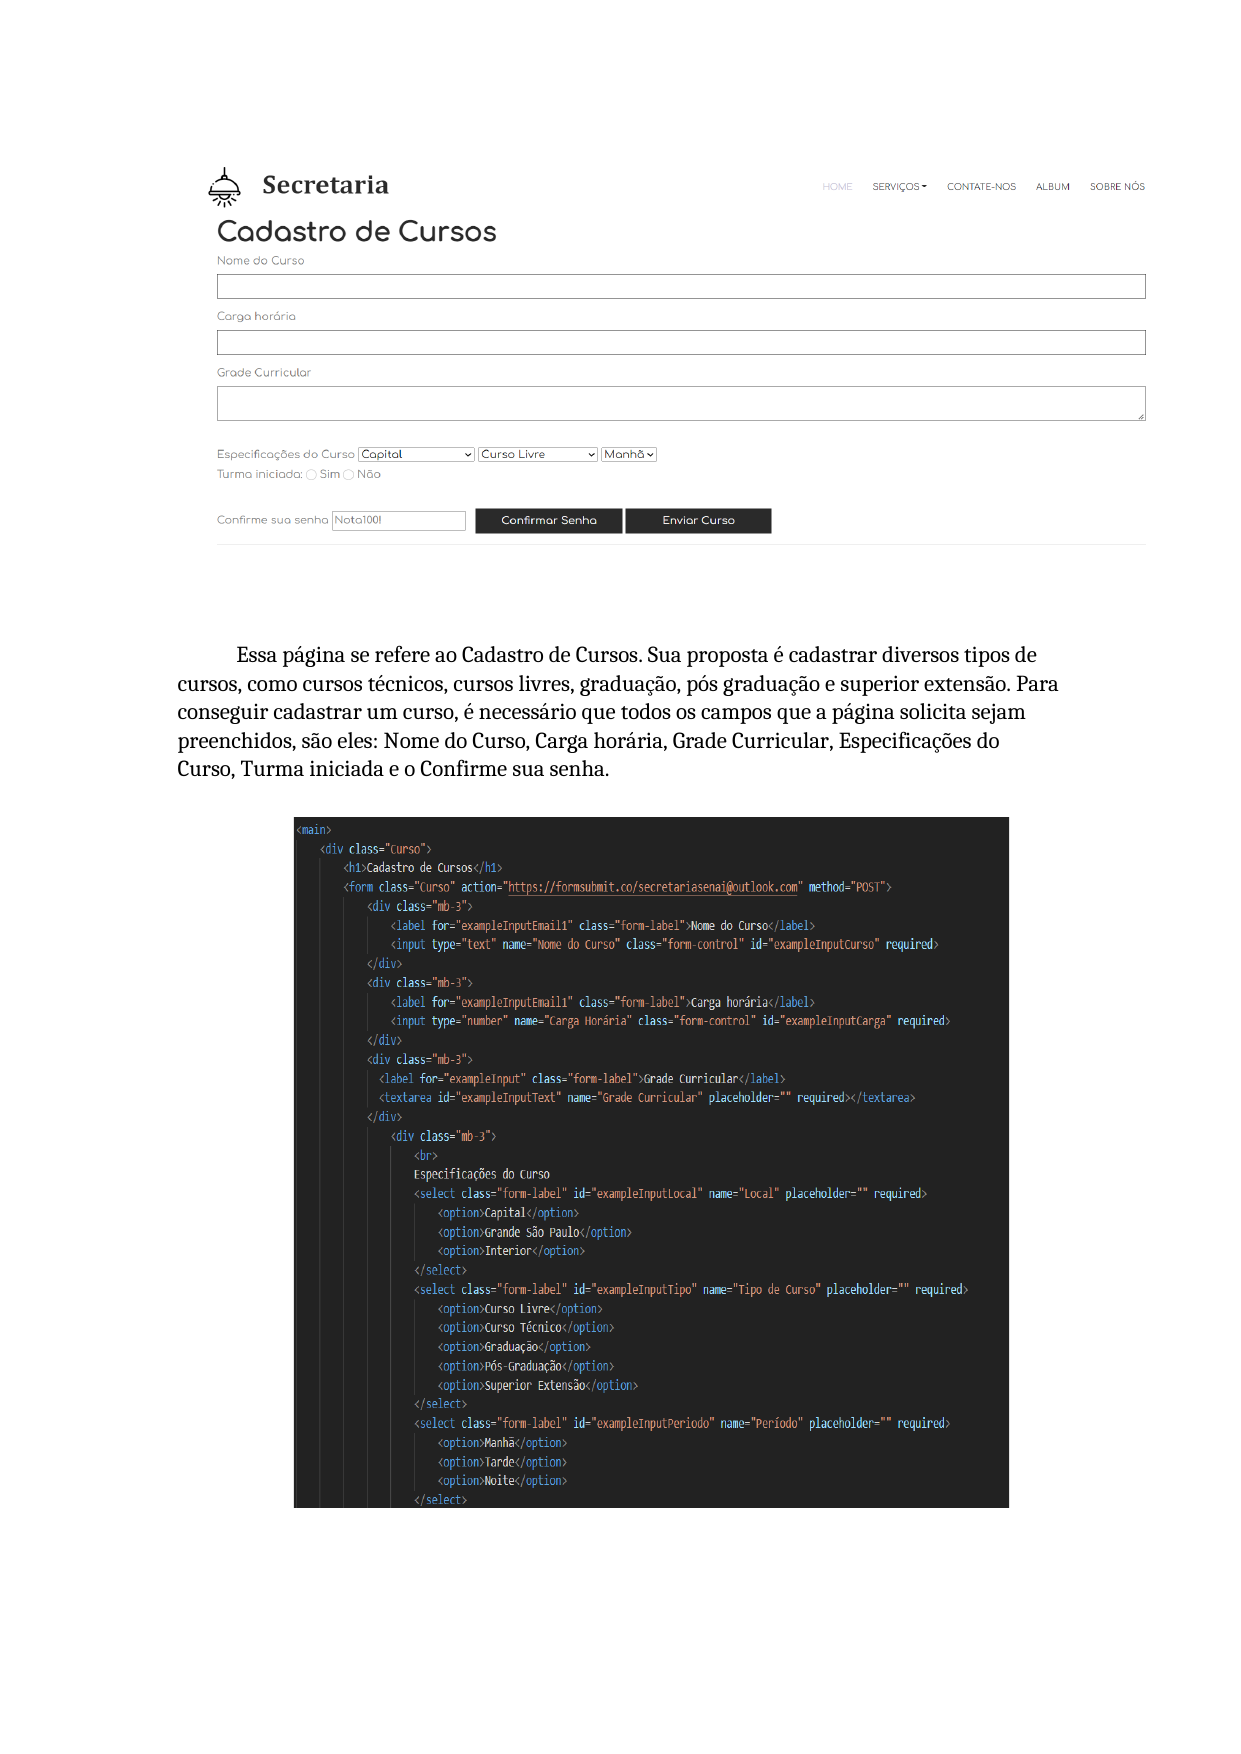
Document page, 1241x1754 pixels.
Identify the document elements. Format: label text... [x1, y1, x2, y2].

text Essa página se refere ao Cadastro de Cursos. Sua proposta é cadastrar diversos tipos de cursos, como cursos técnicos, cursos livres, graduação, pós graduação e superior extensão. Para conseguir cadastrar um curso, é necessário que todos os campos que a página solicita sejam preenchidos, são eles: Nome do Curso, Carga horária, Grade Curricular, Especificações do Curso, Turma iniciada e o Confirme sua senha. [177, 642, 1063, 782]
picture [293, 817, 1010, 1508]
picture [194, 164, 1165, 550]
